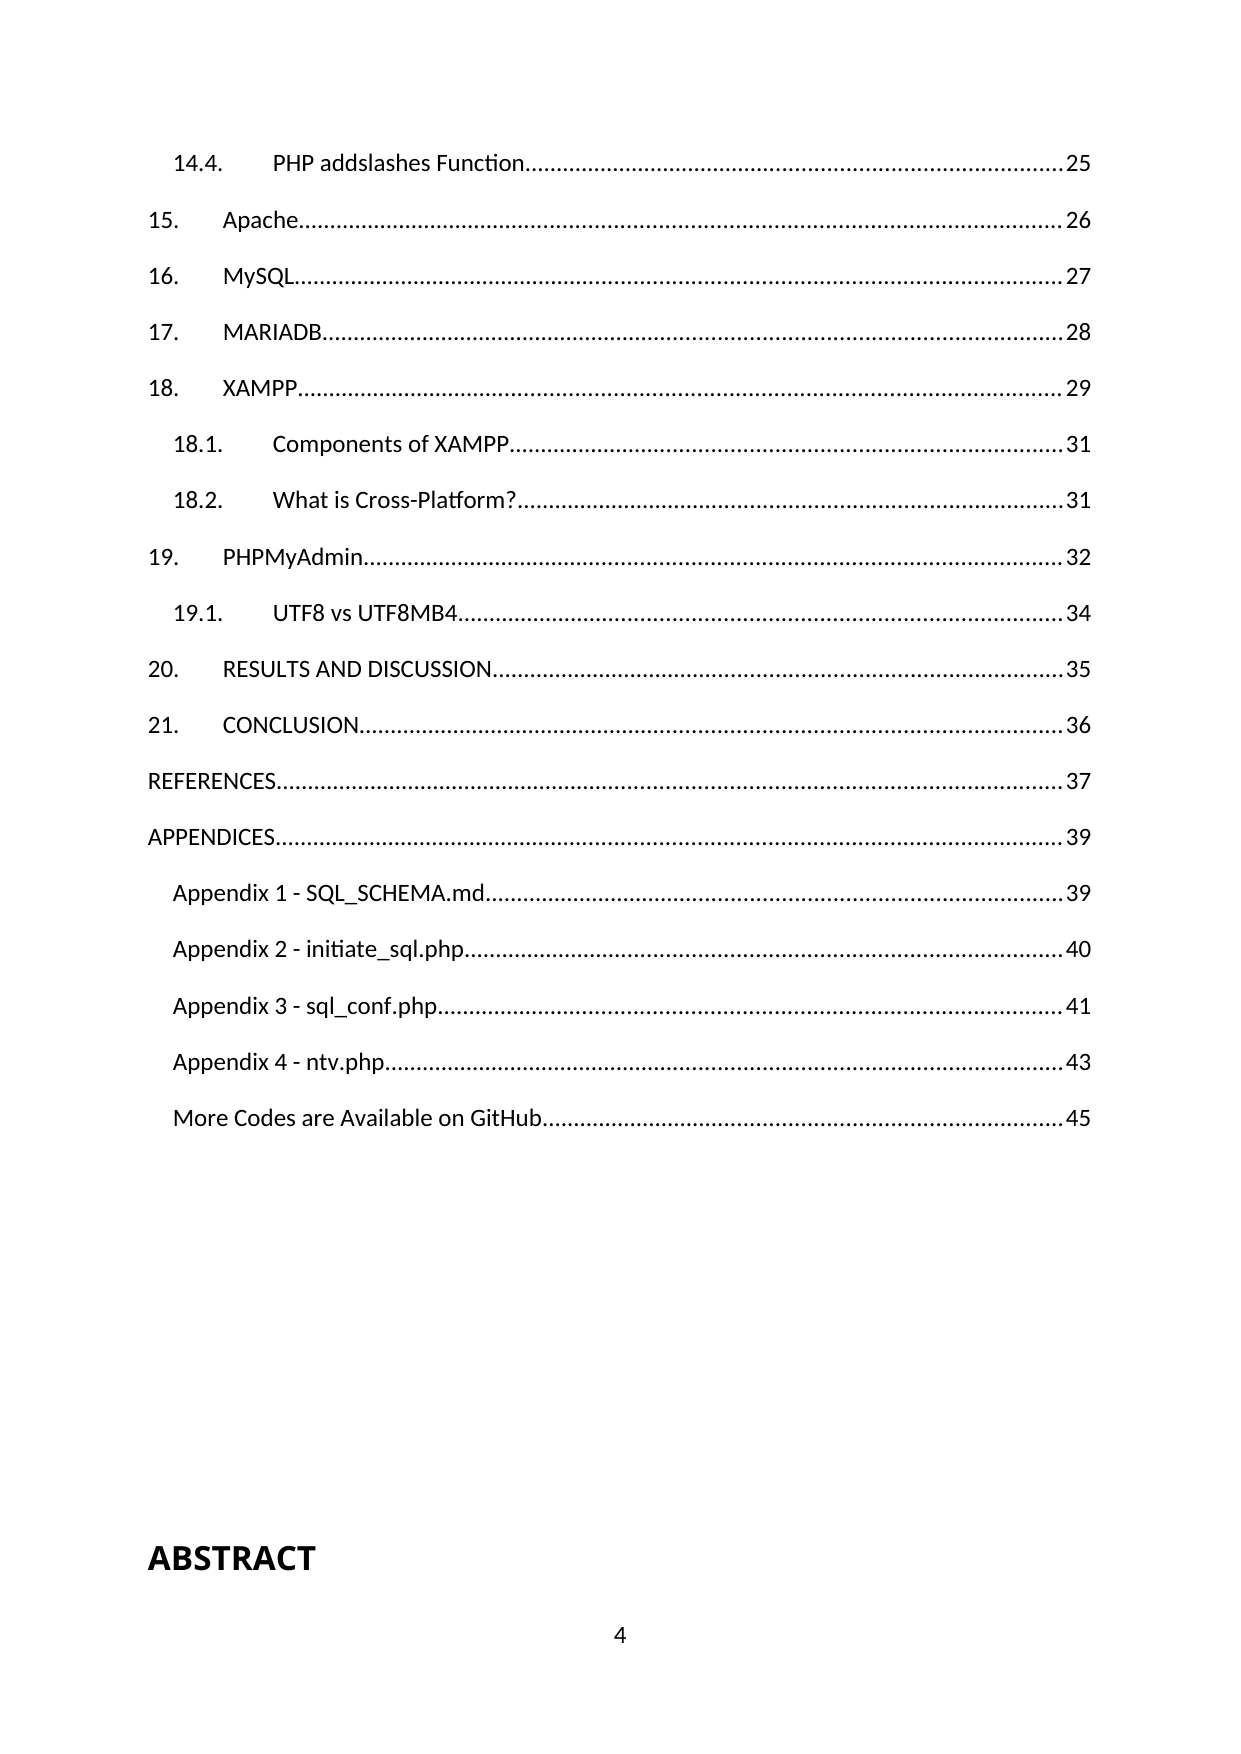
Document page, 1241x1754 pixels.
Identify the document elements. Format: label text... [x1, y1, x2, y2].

subtitle ABSTRACT [148, 1534, 1093, 1580]
